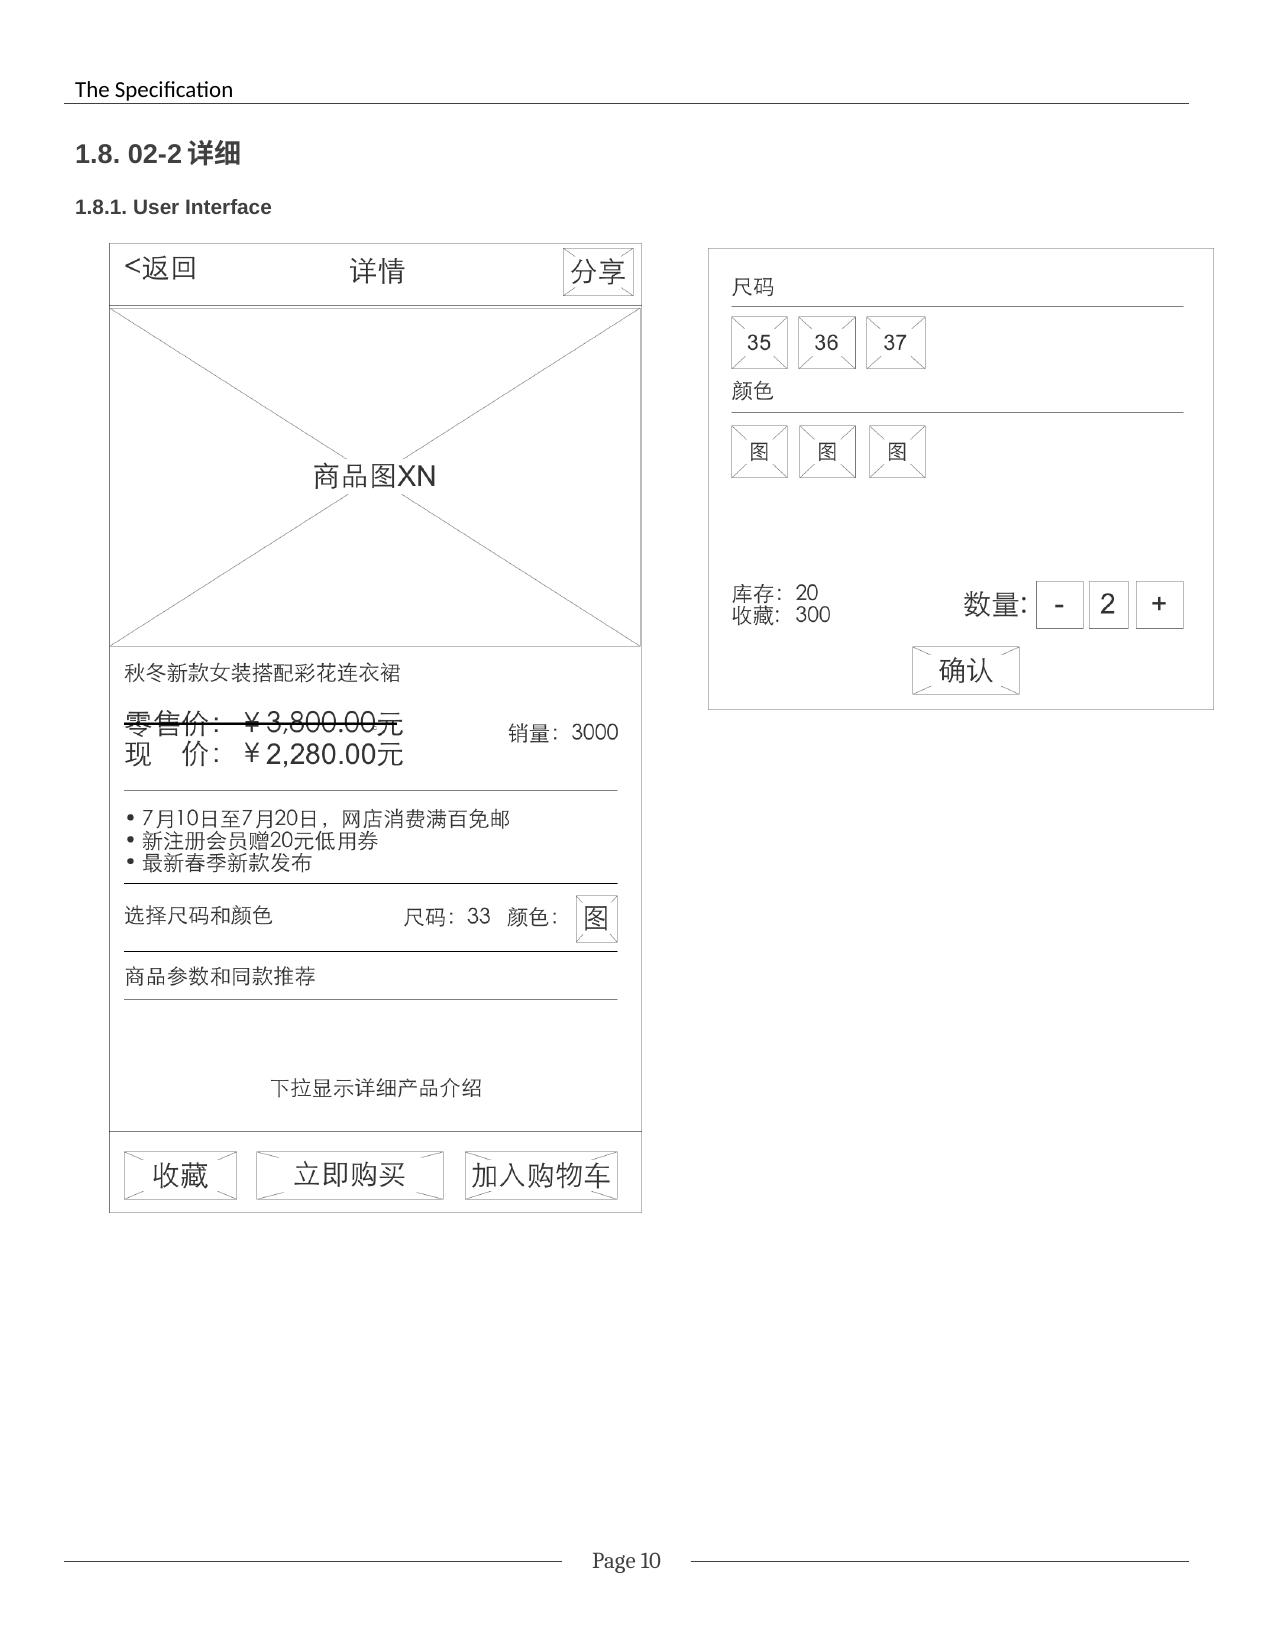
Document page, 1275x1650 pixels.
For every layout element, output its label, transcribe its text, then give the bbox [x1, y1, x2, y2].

subtitle 02-2详细 [75, 138, 1200, 169]
subtitle User Interface [75, 194, 1200, 218]
